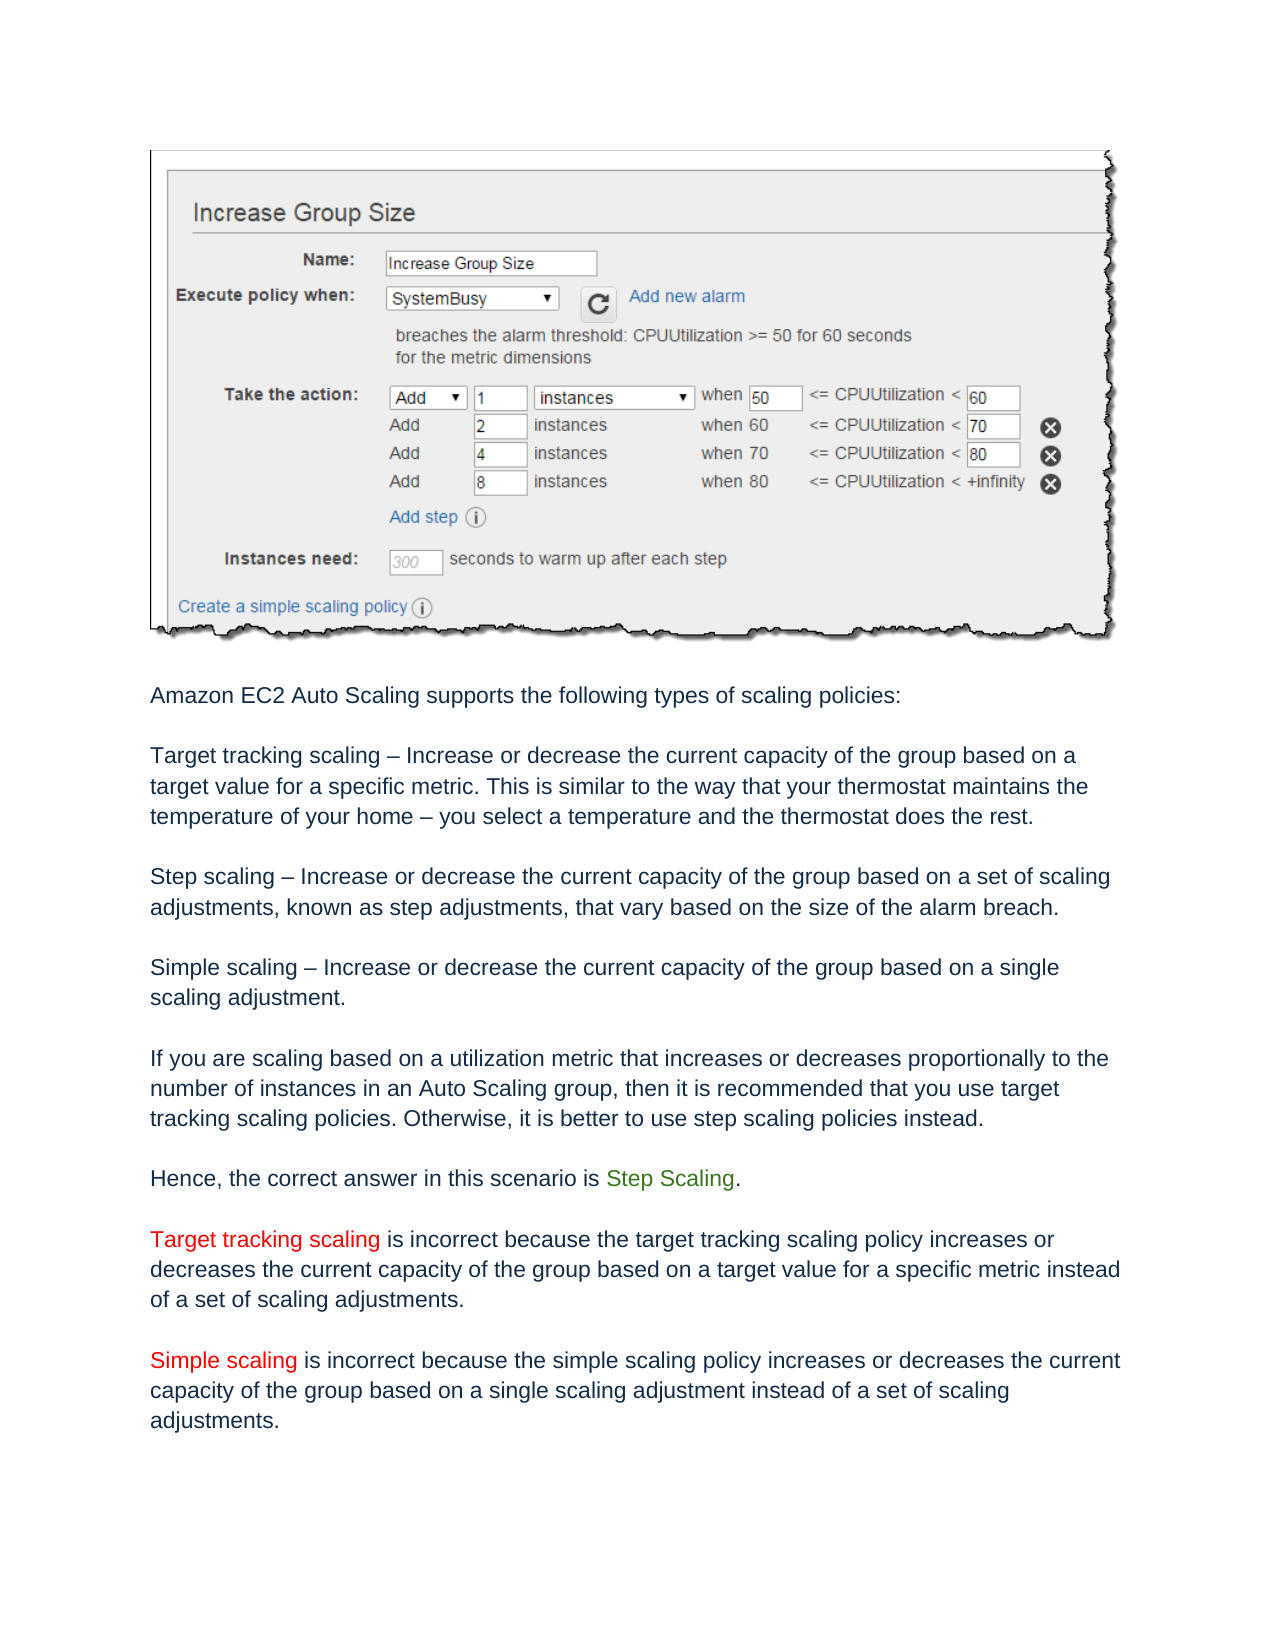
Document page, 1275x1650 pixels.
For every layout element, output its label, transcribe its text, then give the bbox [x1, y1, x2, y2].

text Amazon EC2 Auto Scaling supports the following types of scaling policies: [150, 682, 1125, 708]
text Step scaling – Increase or decrease the current capacity of the group based on a set of scaling adjustments, known as step adjustments, that vary based on the size of the alarm breach. [150, 863, 1125, 920]
text Simple scaling – Increase or decrease the current capacity of the group based on a single scaling adjustment. [150, 954, 1125, 1010]
text If you are scaling based on a utilization metric that increases or decreases proportionally to the number of instances in an Auto Scaling group, then it is recommended that you use target tracking scaling policies. Otherwise, it is better to use step scaling policies instead. [150, 1044, 1125, 1131]
text Target tracking scaling – Increase or decrease the current capacity of the group based on a target value for a specific metric. This is similar to the way that your thermostat maintains the temperature of your home – you select a temperature and the thermostat does the rest. [150, 742, 1125, 829]
text Hence, the correct answer in this scenario is Step Scaling. [150, 1165, 1125, 1192]
text Target tracking scaling is incorrect because the target tracking scaling policy increases or decreases the current capacity of the group based on a target value for a specific metric instead of a set of scaling adjustments. [150, 1226, 1125, 1312]
picture [150, 150, 1125, 648]
text Simple scaling is incorrect because the simple scaling policy increases or decreases the current capacity of the group based on a single scaling adjustment instead of a set of scaling adjustments. [150, 1347, 1125, 1433]
